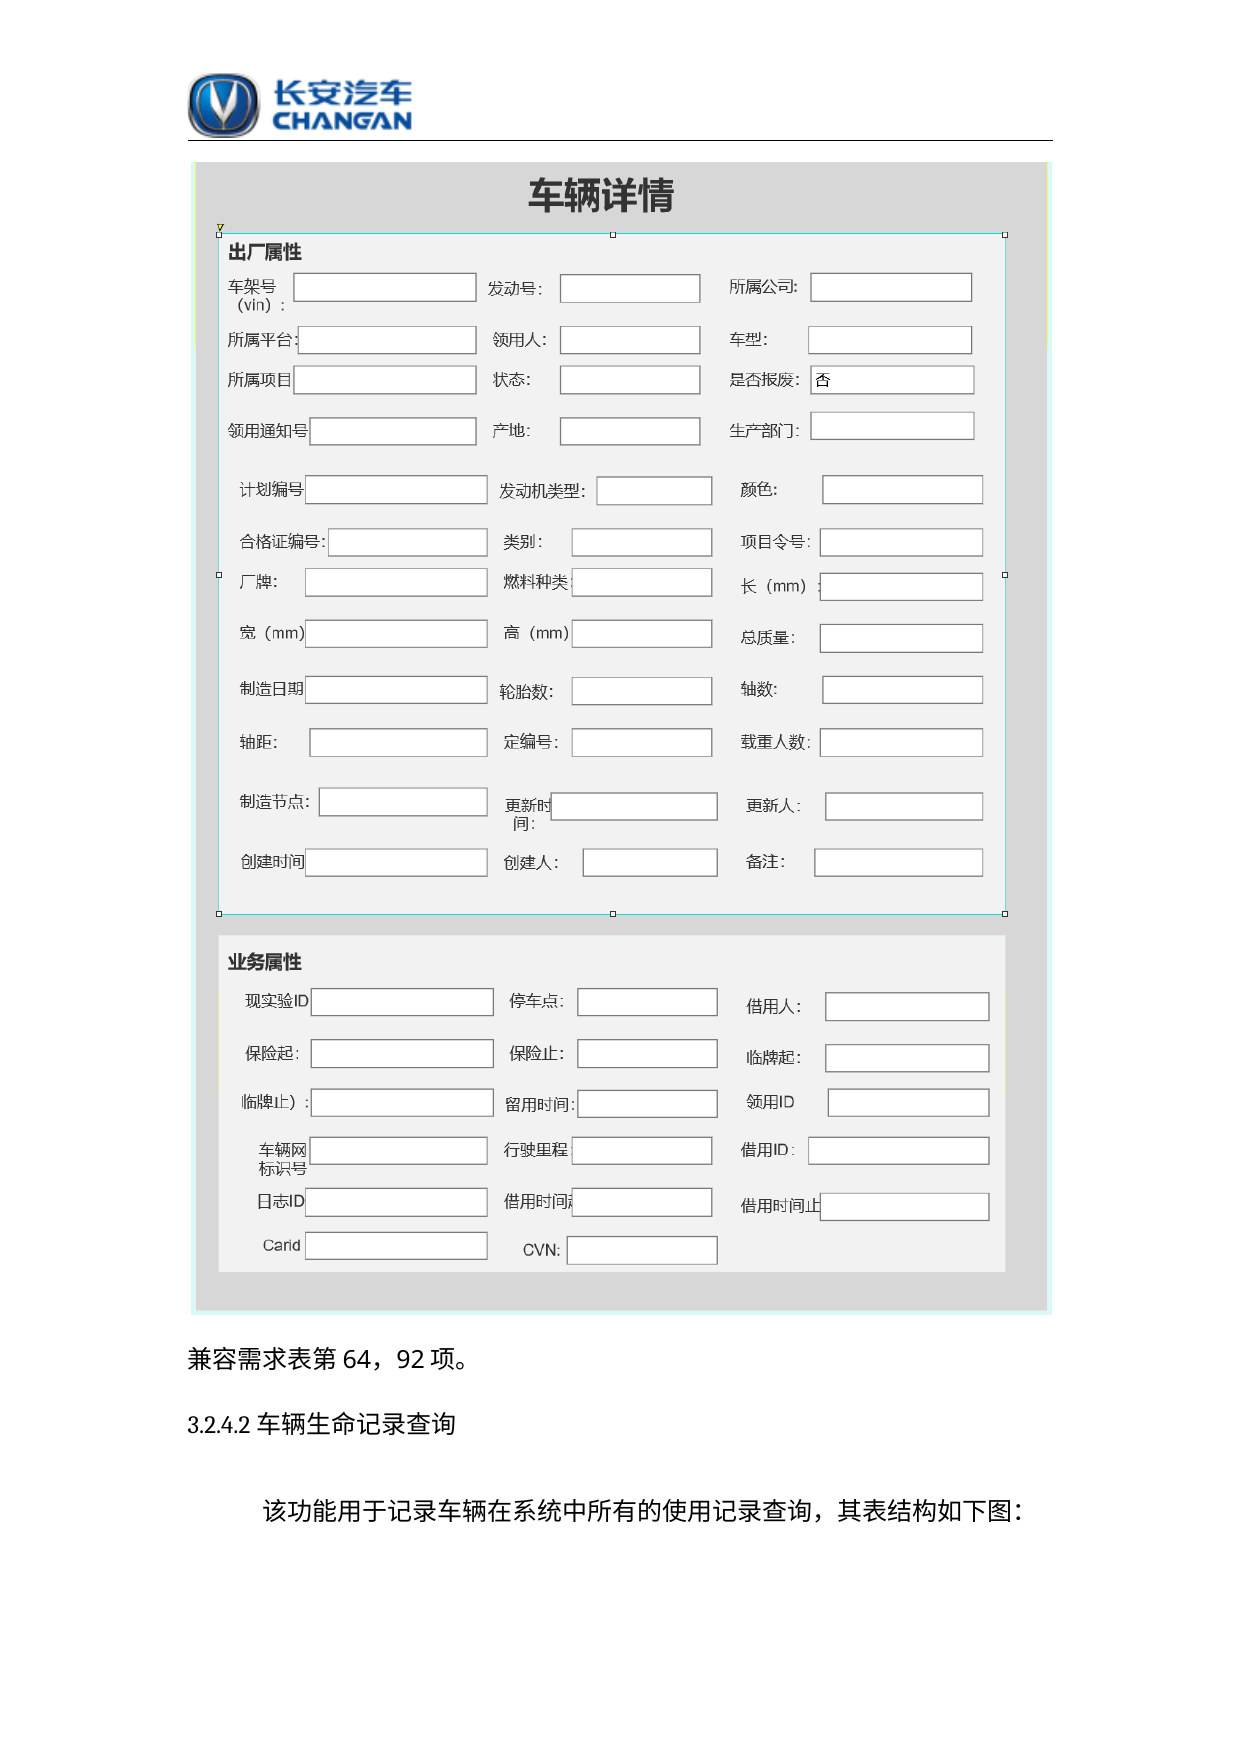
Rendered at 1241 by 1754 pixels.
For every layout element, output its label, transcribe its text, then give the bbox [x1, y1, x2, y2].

text 兼容需求表第64，92项。 [187, 1339, 1053, 1376]
picture [187, 73, 432, 138]
picture [187, 162, 1053, 1319]
text 该功能用于记录车辆在系统中所有的使用记录查询，其表结构如下图： [187, 1491, 1053, 1528]
subtitle 3.2.4.2 车辆生命记录查询 [187, 1405, 1053, 1441]
